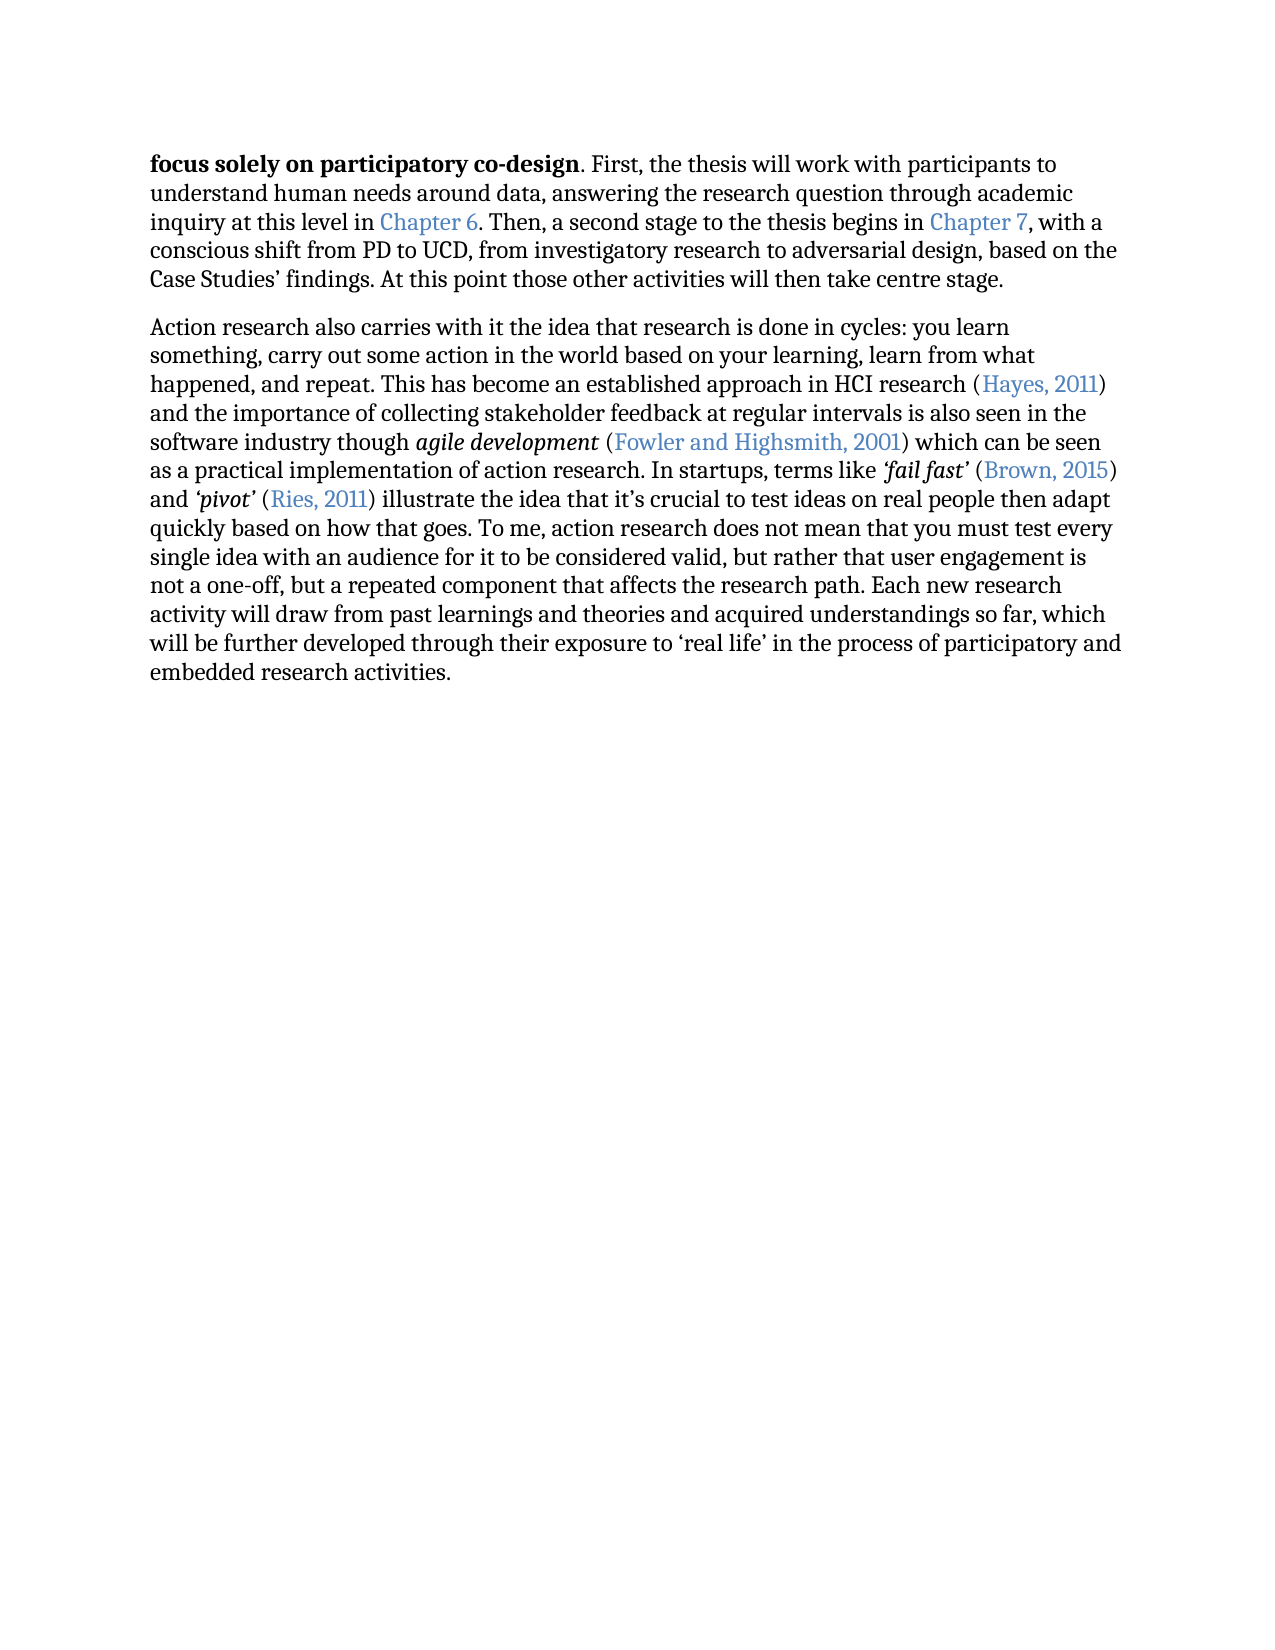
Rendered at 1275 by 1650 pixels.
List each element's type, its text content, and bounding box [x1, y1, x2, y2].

text Action research also carries with it the idea that research is done in cycles: you learn something, carry out some action in the world based on your learning, learn from what happened, and repeat. This has become an established approach in HCI research (Hayes, 2011) and the importance of collecting stakeholder feedback at regular intervals is also seen in the software industry though agile development (Fowler and Highsmith, 2001) which can be seen as a practical implementation of action research. In startups, terms like ‘fail fast’ (Brown, 2015) and ‘pivot’ (Ries, 2011) illustrate the idea that it’s crucial to test ideas on real people then adapt quickly based on how that goes. To me, action research does not mean that you must test every single idea with an audience for it to be considered valid, but rather that user engagement is not a one-off, but a repeated component that affects the research path. Each new research activity will draw from past learnings and theories and acquired understandings so far, which will be further developed through their exposure to ‘real life’ in the process of participatory and embedded research activities. [150, 312, 1125, 686]
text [150, 150, 1125, 294]
